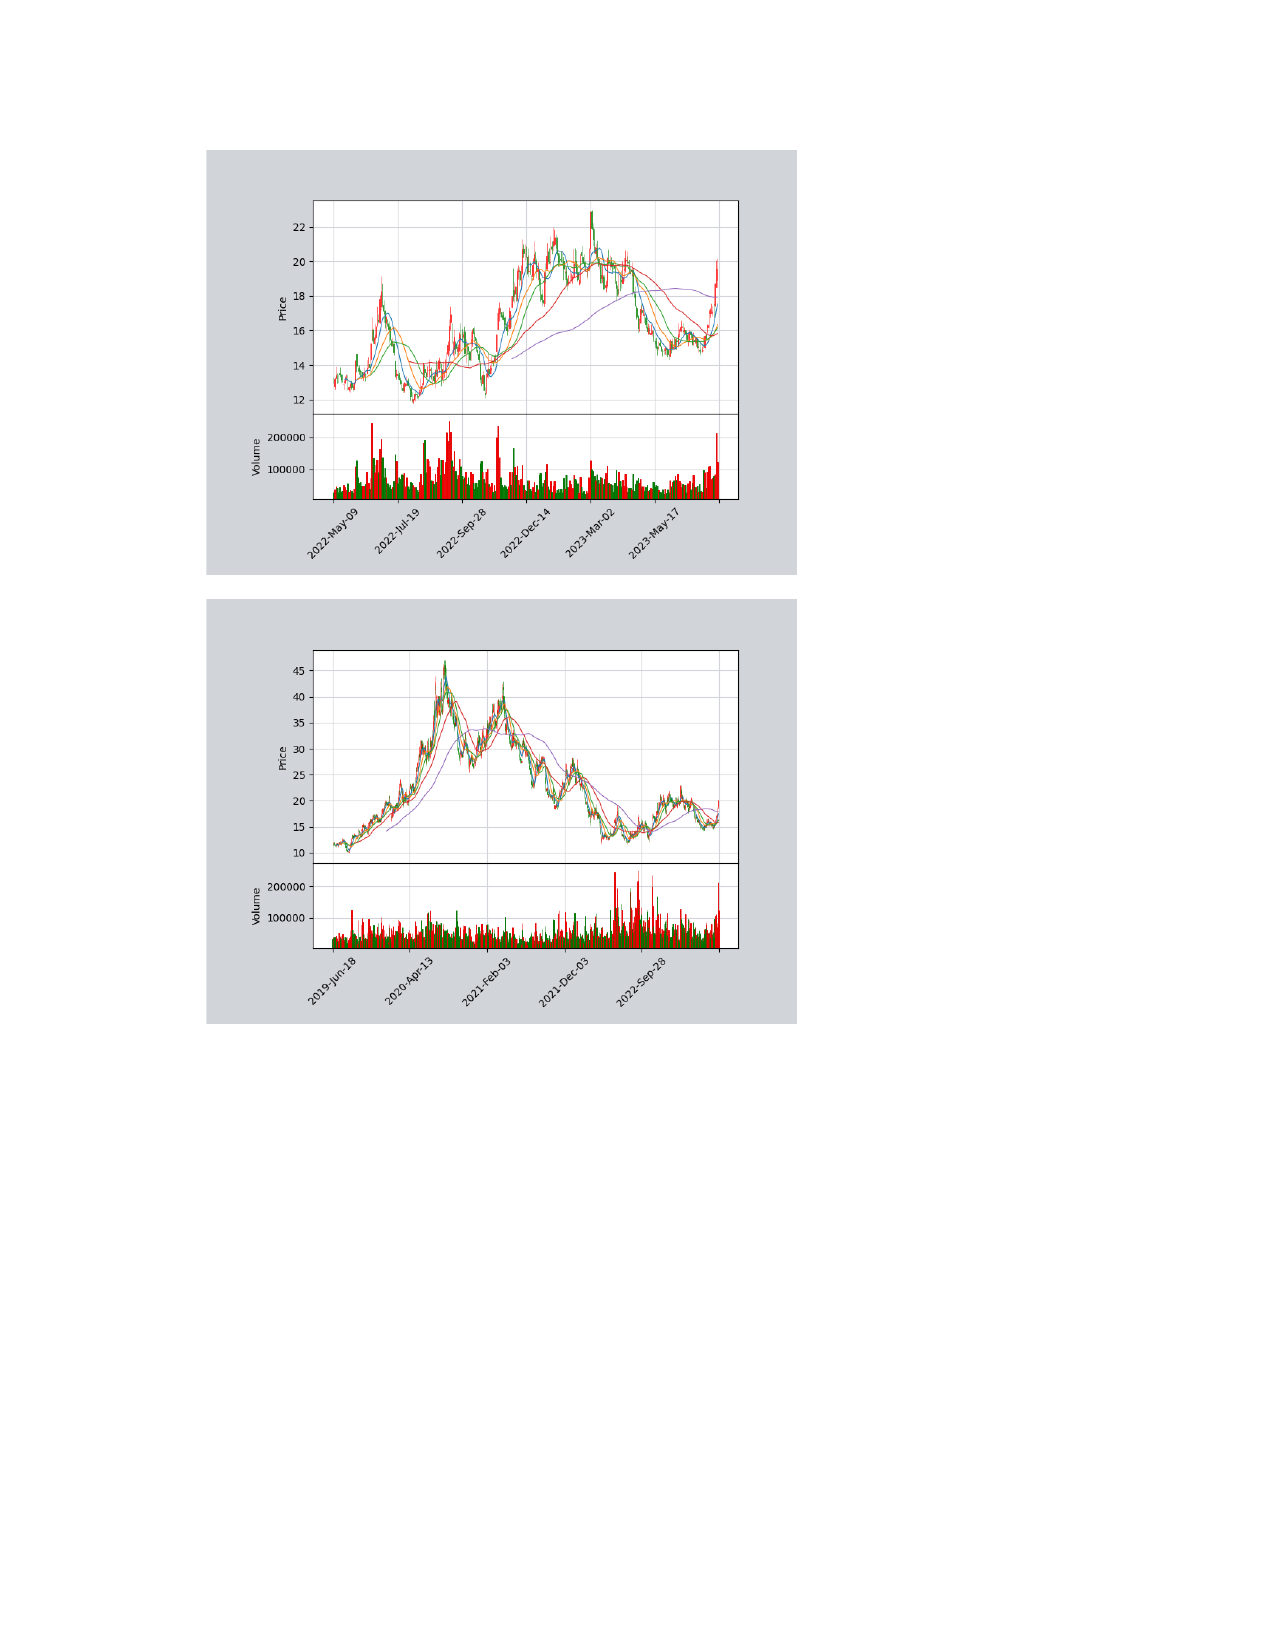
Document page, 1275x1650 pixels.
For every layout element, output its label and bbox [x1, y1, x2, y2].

picture [206, 599, 797, 1024]
picture [206, 150, 797, 575]
